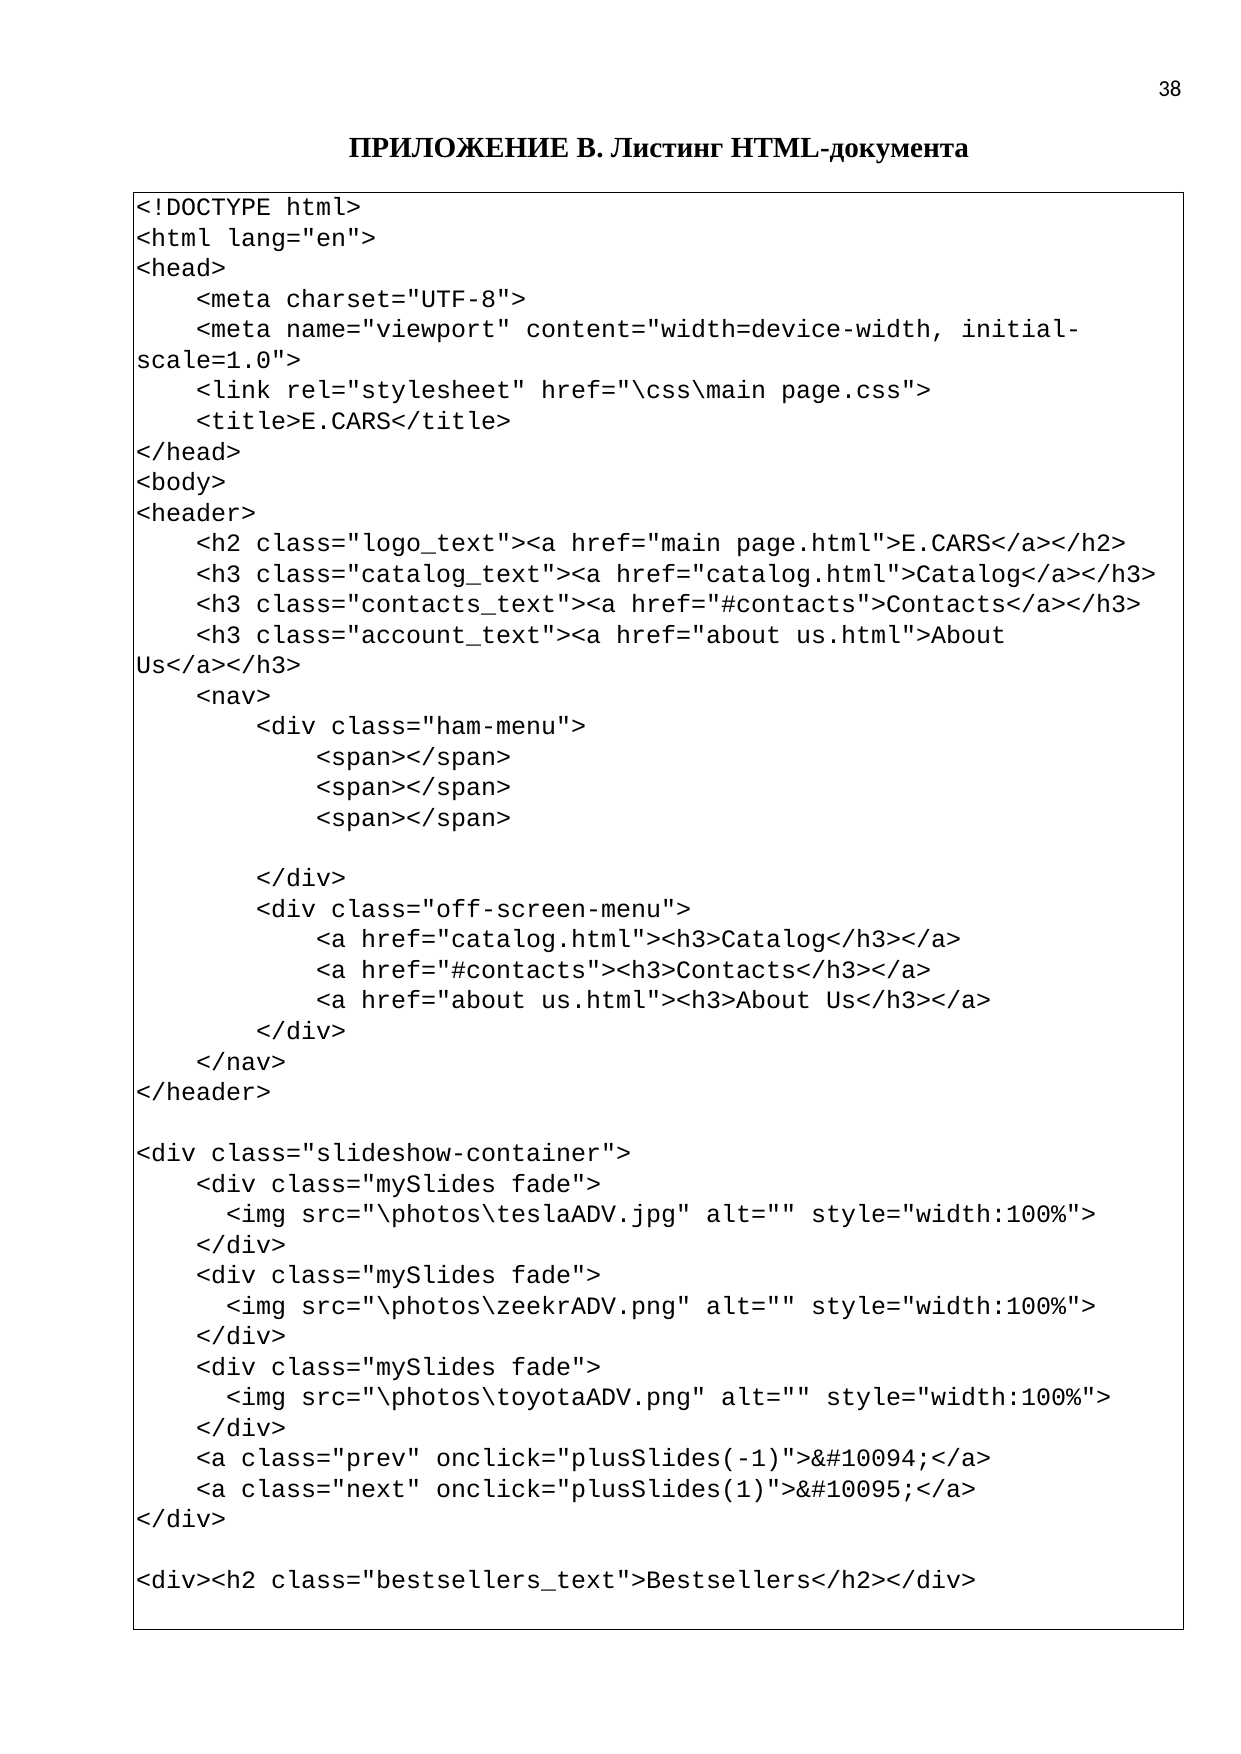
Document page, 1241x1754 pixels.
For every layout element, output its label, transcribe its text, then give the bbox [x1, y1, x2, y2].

text <header> [134, 497, 1183, 527]
text <nav> [134, 680, 1183, 711]
text <span></span> [134, 772, 1183, 802]
text <div class="off-screen-menu"> [134, 893, 1183, 924]
text </header> [134, 1077, 1183, 1108]
text <a href="catalog.html"><h3>Catalog</h3></a> [134, 924, 1183, 954]
text <!DOCTYPE html> [134, 193, 1183, 222]
text <img src="\photos\toyotaADV.png" alt="" style="width:100%"> [134, 1382, 1183, 1412]
text <a href="#contacts"><h3>Contacts</h3></a> [134, 954, 1183, 985]
text <span></span> [134, 802, 1183, 834]
text <span></span> [134, 741, 1183, 772]
text <h3 class="contacts_text"><a href="#contacts">Contacts</a></h3> [134, 588, 1183, 619]
text <link rel="stylesheet" href="\css\main page.css"> [134, 375, 1183, 405]
text </head> [134, 436, 1183, 466]
text <a class="next" onclick="plusSlides(1)">&#10095;</a> [134, 1473, 1183, 1504]
text <div class="slideshow-container"> [134, 1138, 1183, 1168]
text <div class="mySlides fade"> [134, 1351, 1183, 1382]
text <h3 class="account_text"><a href="about us.html">About Us</a></h3> [134, 619, 1183, 680]
text <meta name="viewport" content="width=device-width, initial-scale=1.0"> [134, 314, 1183, 375]
text <a href="about us.html"><h3>About Us</h3></a> [134, 985, 1183, 1016]
text </div> [134, 1016, 1183, 1046]
text <html lang="en"> [134, 222, 1183, 253]
text <h3 class="catalog_text"><a href="catalog.html">Catalog</a></h3> [134, 558, 1183, 588]
text <div><h2 class="bestsellers_text">Bestsellers</h2></div> [134, 1565, 1183, 1596]
text <div class="ham-menu"> [134, 711, 1183, 741]
text <img src="\photos\teslaADV.jpg" alt="" style="width:100%"> [134, 1199, 1183, 1229]
subtitle ПРИЛОЖЕНИЕ В. Листинг HTML-документа [136, 131, 1181, 164]
text <meta charset="UTF-8"> [134, 283, 1183, 314]
text <div class="mySlides fade"> [134, 1168, 1183, 1199]
text </div> [134, 1229, 1183, 1260]
text <a class="prev" onclick="plusSlides(-1)">&#10094;</a> [134, 1443, 1183, 1473]
text <head> [134, 253, 1183, 283]
text <title>E.CARS</title> [134, 405, 1183, 436]
text </div> [134, 1504, 1183, 1535]
text </nav> [134, 1046, 1183, 1077]
text </div> [134, 1412, 1183, 1443]
text <h2 class="logo_text"><a href="main page.html">E.CARS</a></h2> [134, 527, 1183, 558]
text <body> [134, 466, 1183, 497]
text </div> [134, 1321, 1183, 1351]
text </div> [134, 863, 1183, 893]
text <div class="mySlides fade"> [134, 1260, 1183, 1290]
text <img src="\photos\zeekrADV.png" alt="" style="width:100%"> [134, 1290, 1183, 1321]
